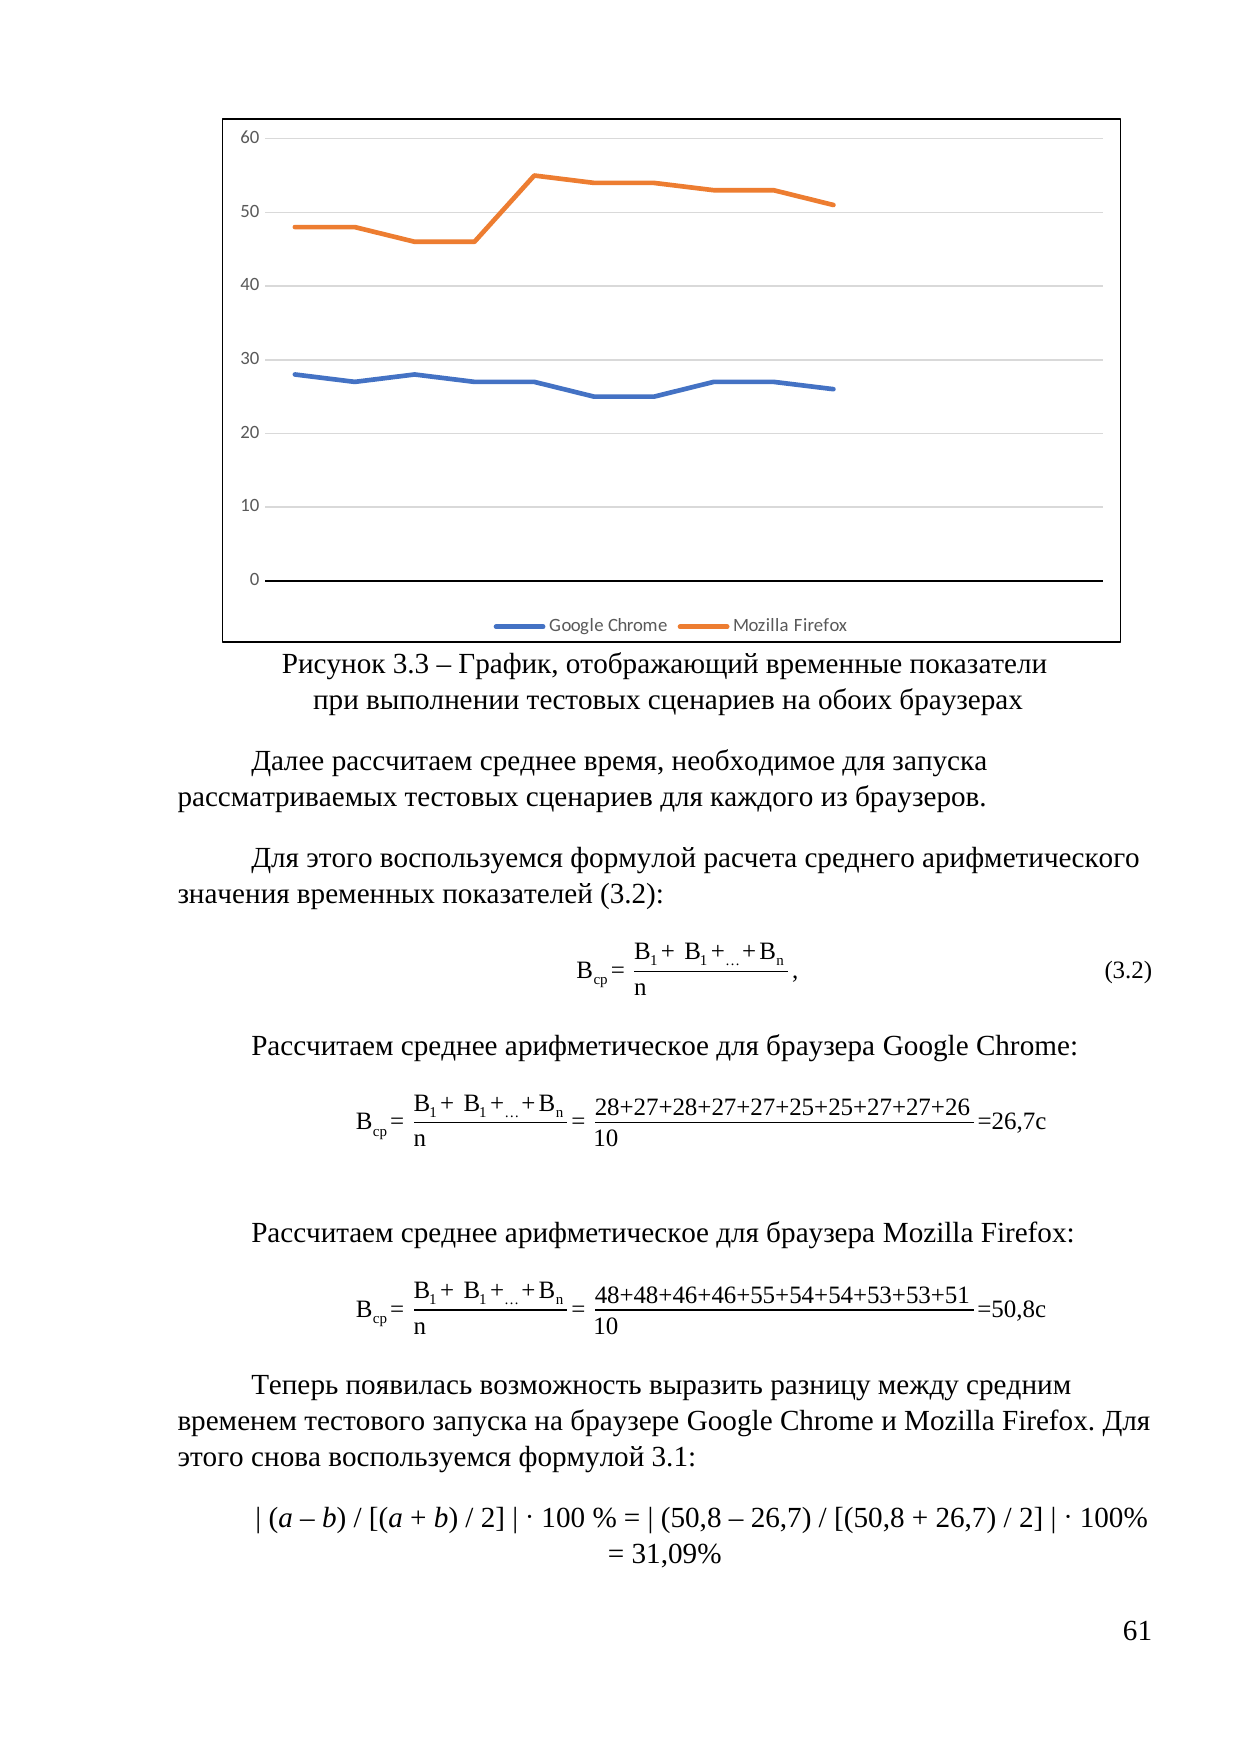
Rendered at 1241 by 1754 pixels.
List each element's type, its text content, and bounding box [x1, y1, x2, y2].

text Рассчитаем среднее арифметическое для браузера Mozilla Firefox: [177, 1179, 1152, 1249]
text Рассчитаем среднее арифметическое для браузера Google Chrome: [177, 1028, 1152, 1061]
text Рисунок 3.3 – График, отображающий временные показатели при выполнении тестовых сценариев на обоих браузерах [177, 646, 1152, 715]
text Теперь появилась возможность выразить разницу между средним временем тестового запуска на браузере Google Chrome и Mozilla Firefox. Для этого снова воспользуемся формулой 3.1: [177, 1367, 1152, 1473]
text Для этого воспользуемся формулой расчета среднего арифметического значения временных показателей (3.2): [177, 840, 1152, 910]
text Далее рассчитаем среднее время, необходимое для запуска рассматриваемых тестовых сценариев для каждого из браузеров. [177, 743, 1152, 813]
text | (a – b) / [(a + b) / 2] | 100 % = | (50,8 – 26,7) / [(50,8 + 26,7) / 2] | 100% = 31,09% [177, 1500, 1152, 1570]
